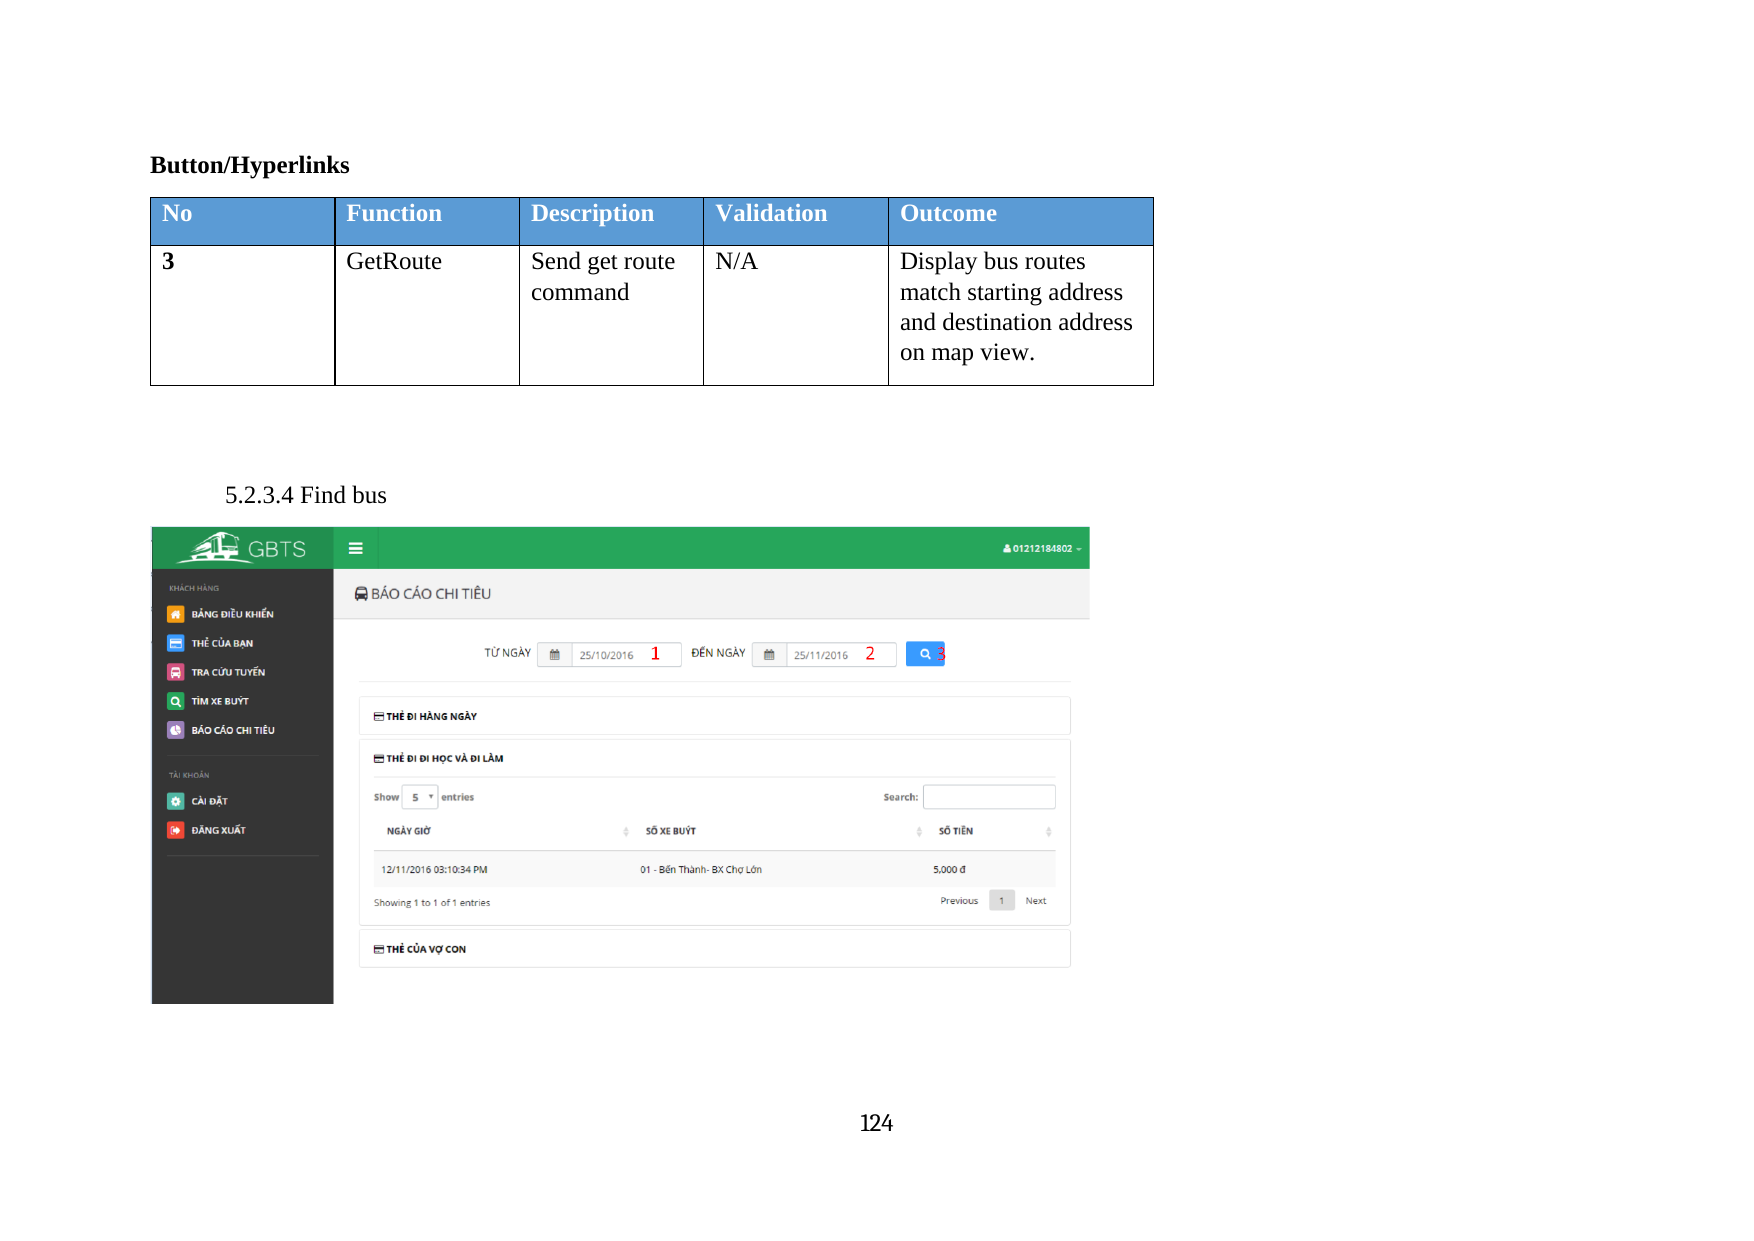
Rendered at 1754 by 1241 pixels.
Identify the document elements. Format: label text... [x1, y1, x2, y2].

text Button/Hyperlinks [150, 150, 1604, 179]
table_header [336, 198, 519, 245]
text 5.2.3.4 Find bus [150, 480, 1604, 508]
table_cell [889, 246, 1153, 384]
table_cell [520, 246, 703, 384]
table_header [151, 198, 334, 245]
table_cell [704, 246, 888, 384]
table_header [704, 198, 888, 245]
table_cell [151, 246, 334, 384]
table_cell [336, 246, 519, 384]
picture [150, 526, 1090, 1004]
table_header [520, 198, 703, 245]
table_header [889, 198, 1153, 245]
